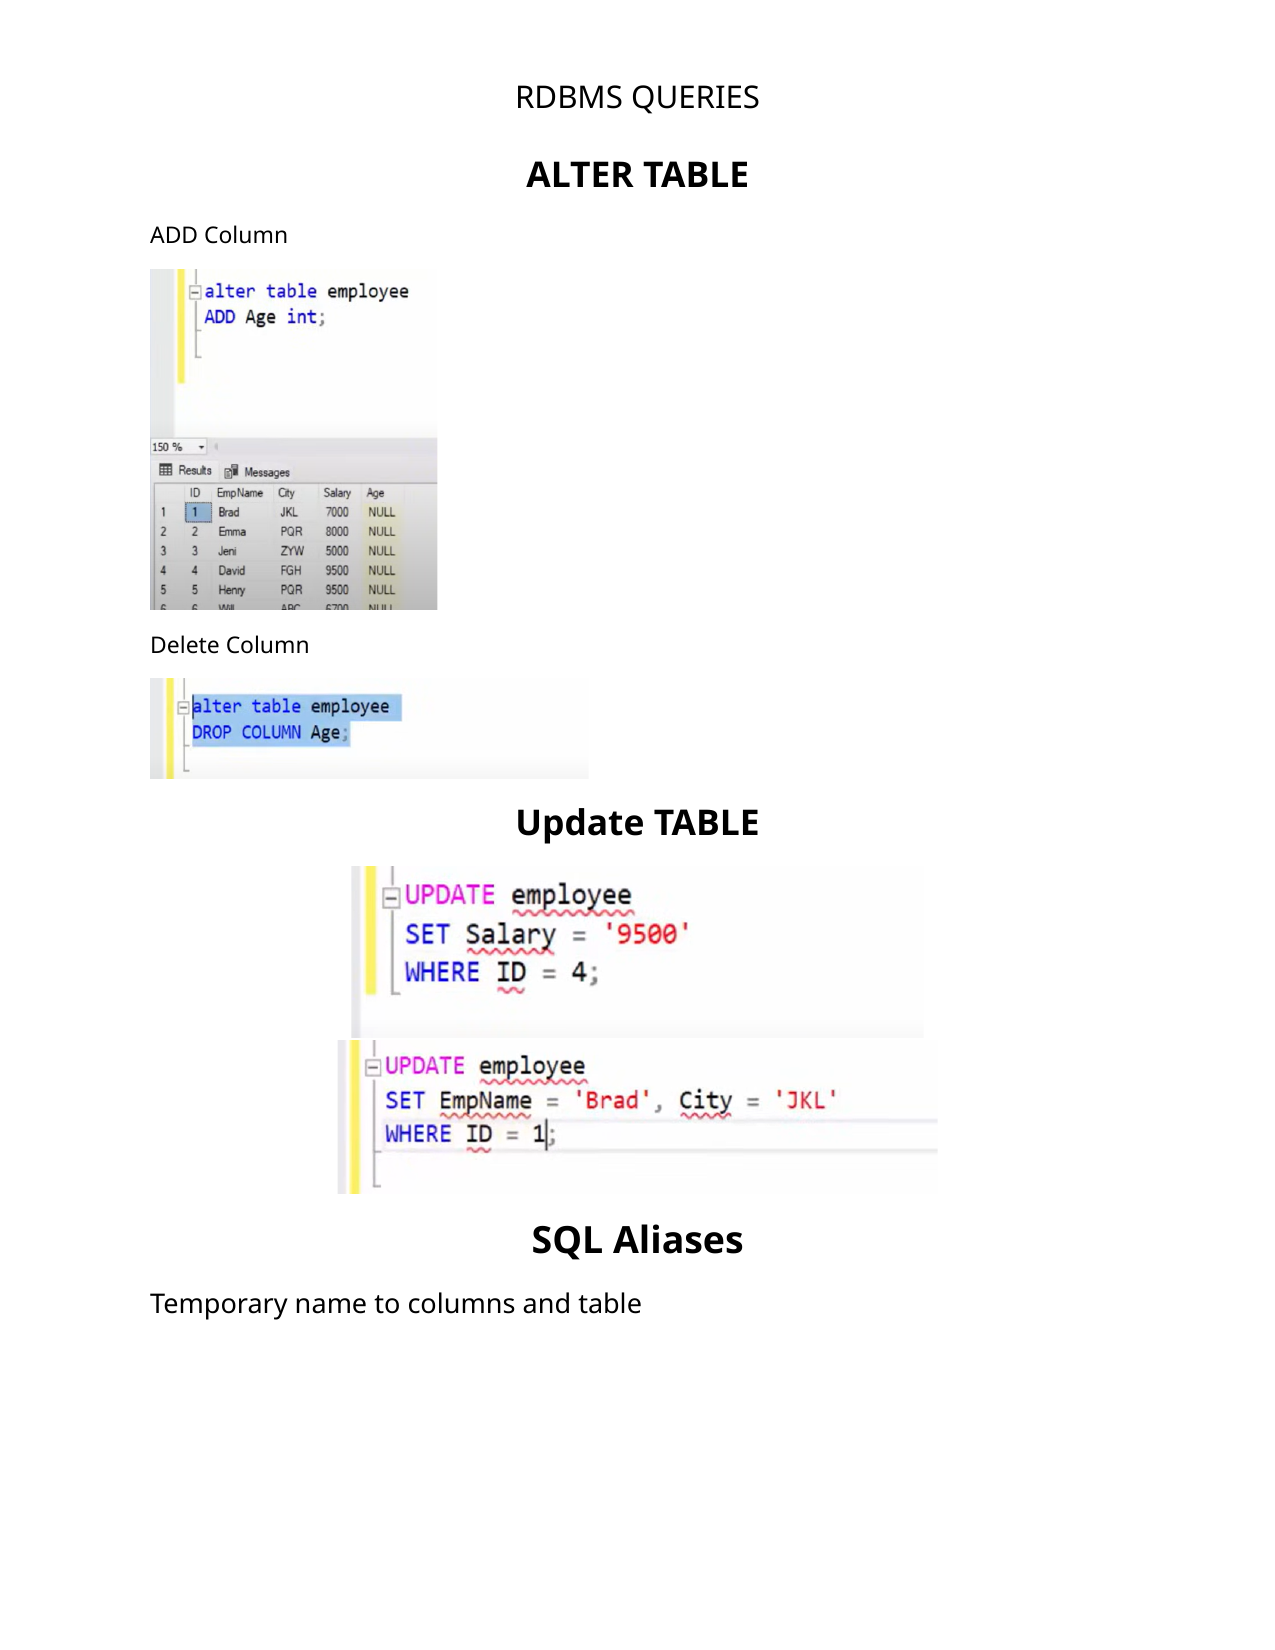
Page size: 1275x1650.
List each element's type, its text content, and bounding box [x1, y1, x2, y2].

text Temporary name to columns and table [150, 1285, 1125, 1322]
picture [351, 866, 924, 1038]
text ALTER TABLE [150, 150, 1125, 198]
picture [150, 678, 589, 779]
picture [337, 1040, 938, 1194]
text SQL Aliases [150, 1213, 1125, 1264]
text ADD Column [150, 219, 1125, 250]
text Delete Column [150, 628, 1125, 660]
text Update TABLE [150, 797, 1125, 846]
picture [150, 269, 438, 610]
